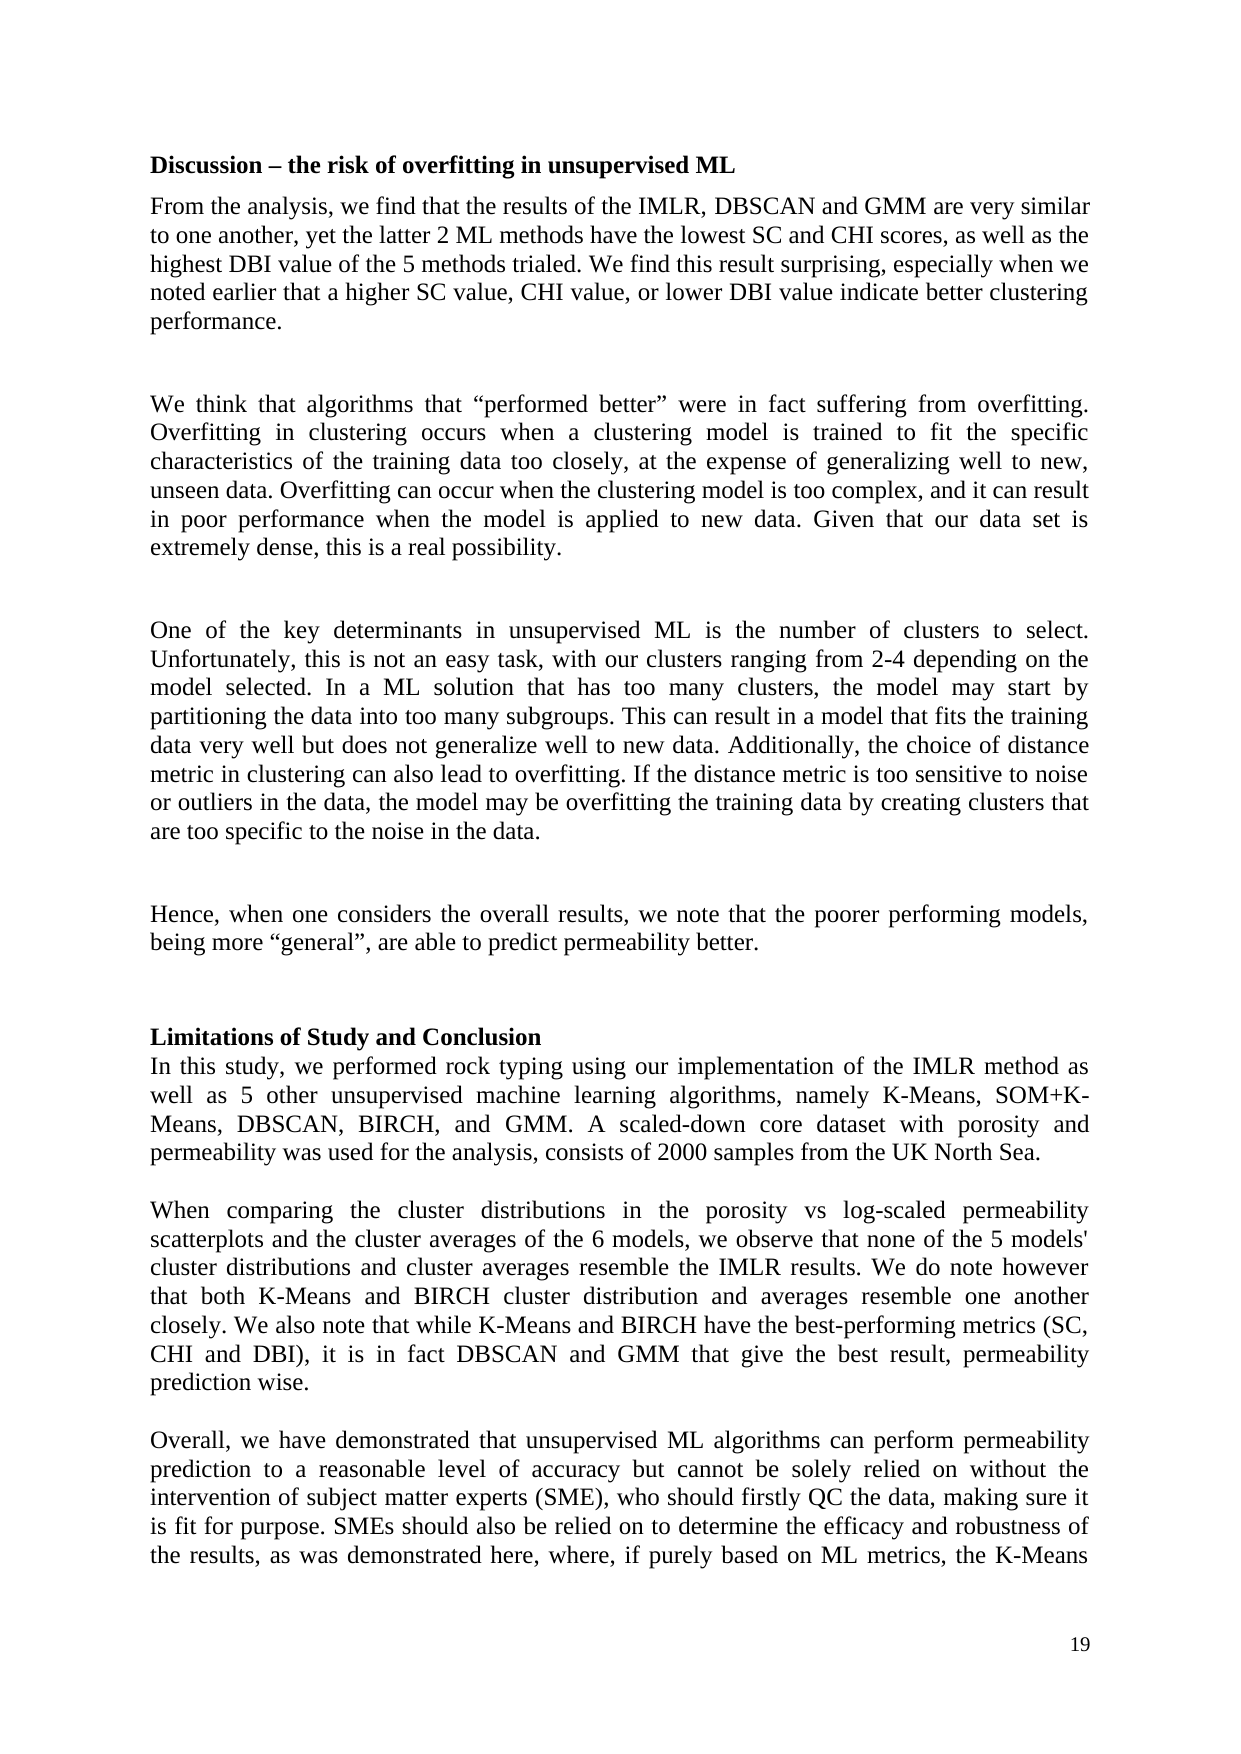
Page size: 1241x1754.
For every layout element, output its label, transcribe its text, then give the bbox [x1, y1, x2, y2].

text One of the key determinants in unsupervised ML is the number of clusters to select. Unfortunately, this is not an easy task, with our clusters ranging from 2-4 depending on the model selected. In a ML solution that has too many clusters, the model may start by partitioning the data into too many subgroups. This can result in a model that fits the training data very well but does not generalize well to new data. Additionally, the choice of distance metric in clustering can also lead to overfitting. If the distance metric is too sensitive to noise or outliers in the data, the model may be overfitting the training data by creating clusters that are too specific to the noise in the data. [150, 615, 1090, 845]
text Hence, when one considers the overall results, we note that the poorer performing models, being more “general”, are able to predict permeability better. [150, 899, 1090, 956]
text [150, 1425, 1090, 1569]
text In this study, we performed rock typing using our implementation of the IMLR method as well as 5 other unsupervised machine learning algorithms, namely K-Means, SOM+K-Means, DBSCAN, BIRCH, and GMM. A scaled-down core dataset with porosity and permeability was used for the analysis, consists of 2000 samples from the UK North Sea. [150, 1051, 1090, 1166]
subtitle Discussion – the risk of overfitting in unsupervised ML [150, 150, 1090, 179]
text When comparing the cluster distributions in the porosity vs log-scaled permeability scatterplots and the cluster averages of the 6 models, we observe that none of the 5 models' cluster distributions and cluster averages resemble the IMLR results. We do note however that both K-Means and BIRCH cluster distribution and averages resemble one another closely. We also note that while K-Means and BIRCH have the best-performing metrics (SC, CHI and DBI), it is in fact DBSCAN and GMM that give the best result, permeability prediction wise. [150, 1195, 1090, 1396]
text We think that algorithms that “performed better” were in fact suffering from overfitting. Overfitting in clustering occurs when a clustering model is trained to fit the specific characteristics of the training data too closely, at the expense of generalizing well to new, unseen data. Overfitting can occur when the clustering model is too complex, and it can result in poor performance when the model is applied to new data. Given that our data set is extremely dense, this is a real possibility. [150, 389, 1090, 561]
text From the analysis, we find that the results of the IMLR, DBSCAN and GMM are very similar to one another, yet the latter 2 ML methods have the lowest SC and CHI scores, as well as the highest DBI value of the 5 methods trialed. We find this result surprising, especially when we noted earlier that a higher SC value, CHI value, or lower DBI value indicate better clustering performance. [150, 191, 1090, 335]
subtitle Limitations of Study and Conclusion [150, 1022, 1090, 1051]
